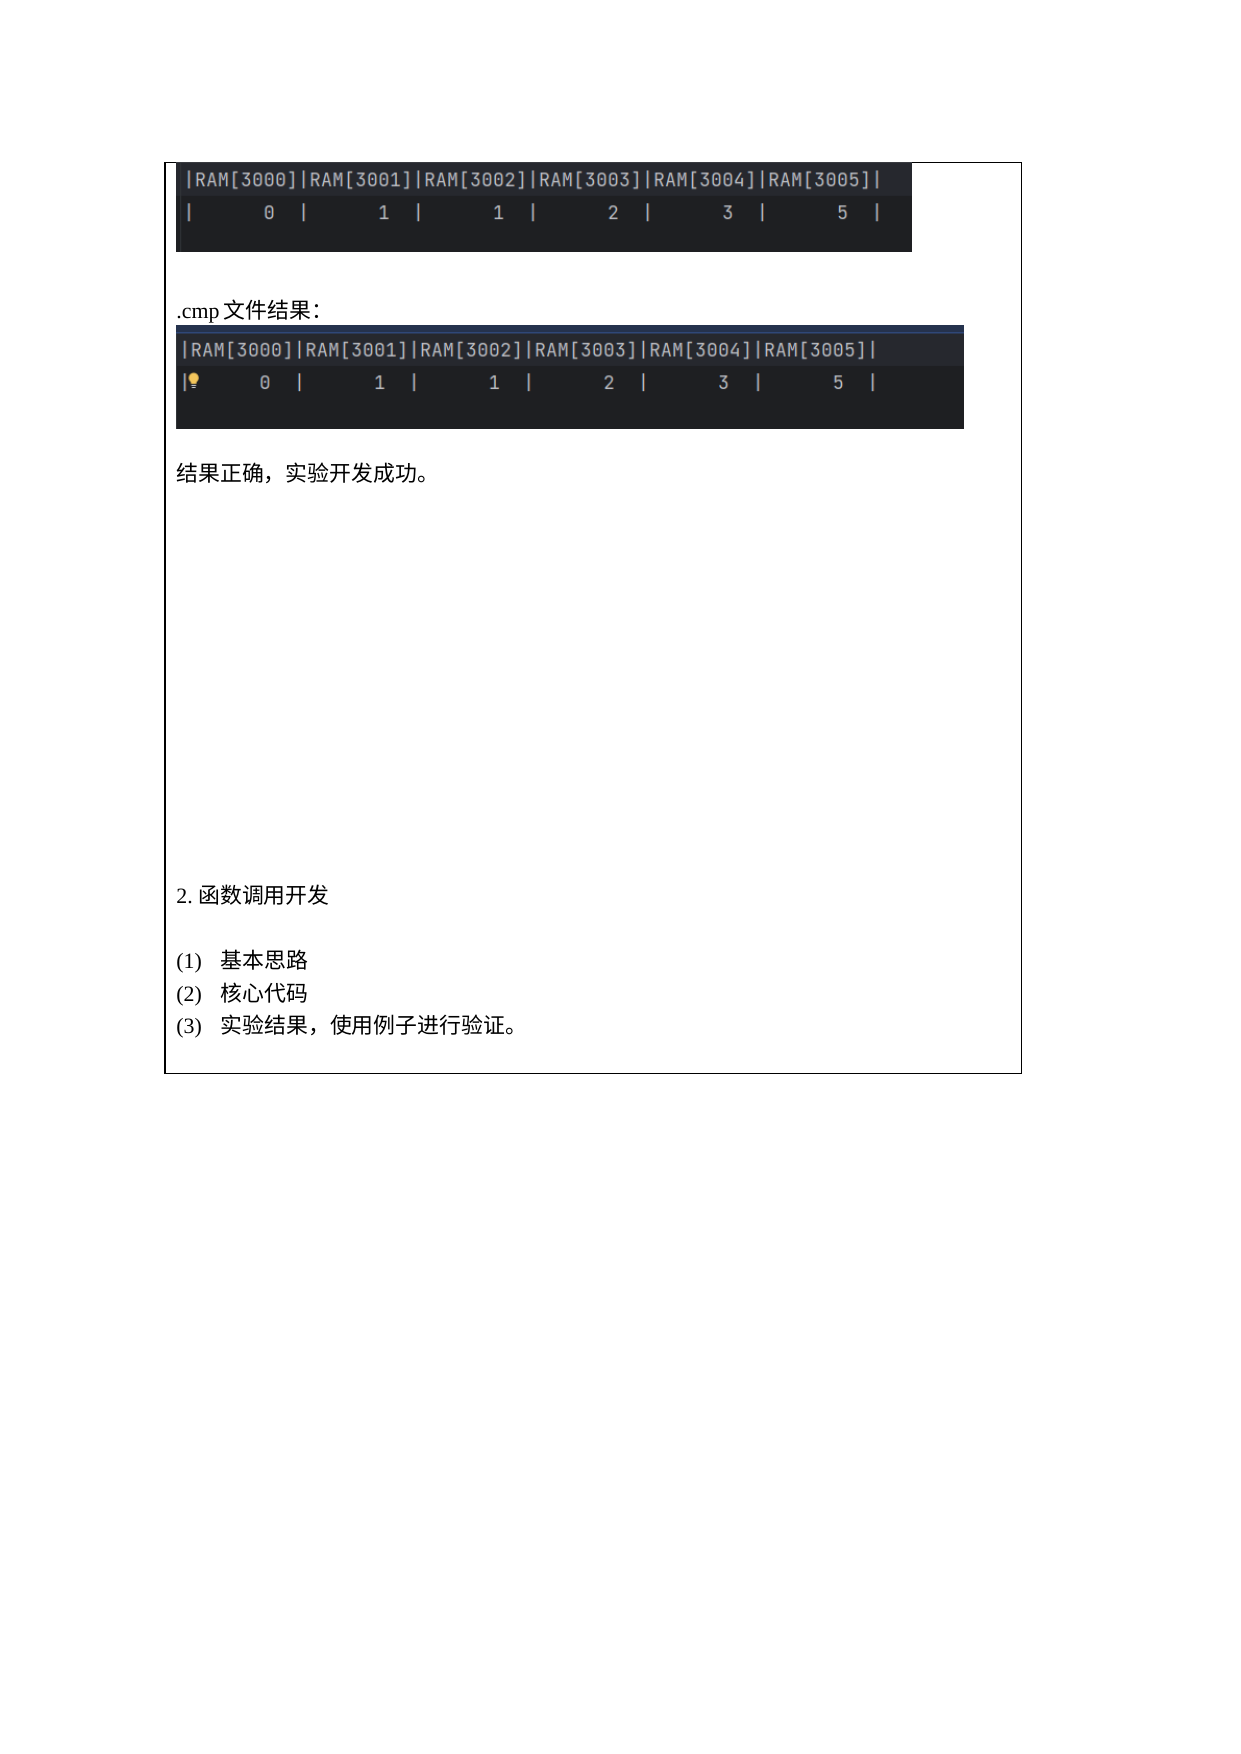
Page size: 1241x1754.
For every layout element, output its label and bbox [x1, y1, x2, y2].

picture [176, 162, 912, 252]
picture [176, 325, 964, 429]
table_header [166, 163, 1021, 1073]
